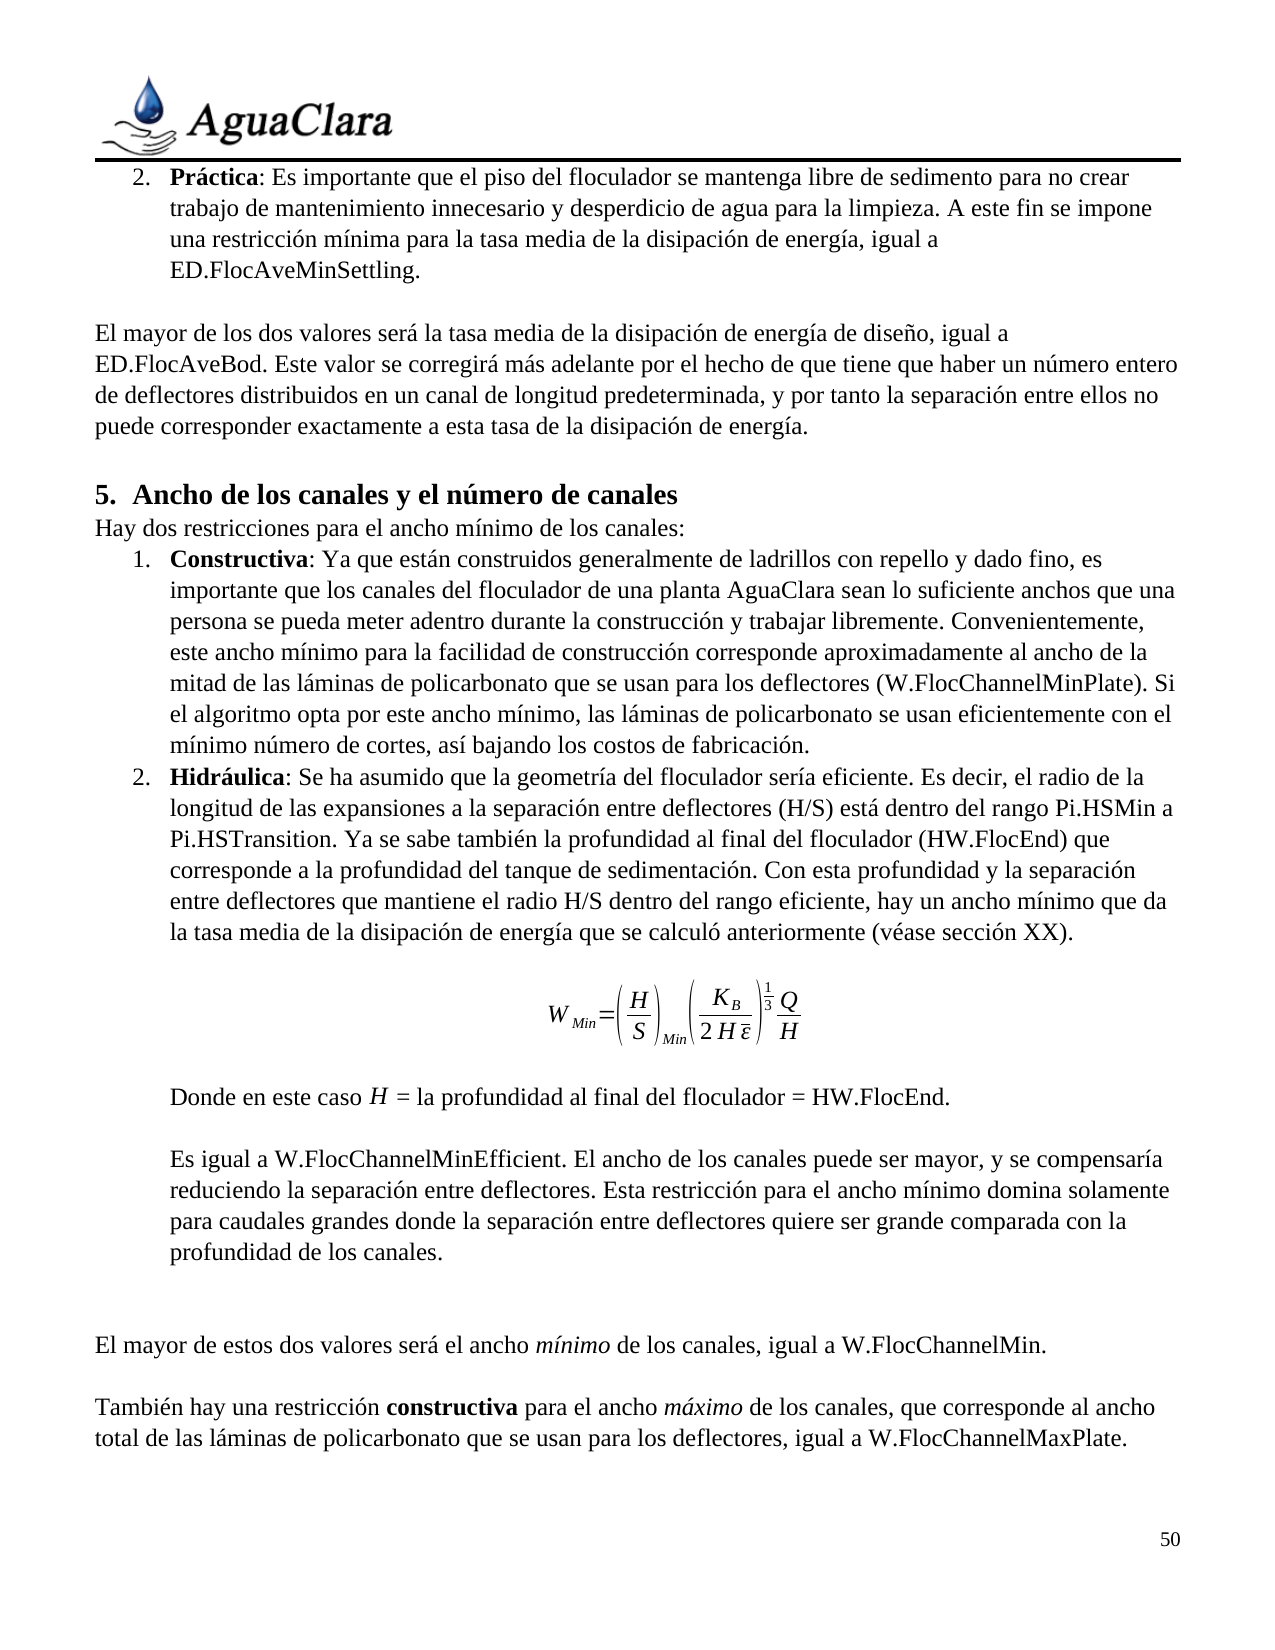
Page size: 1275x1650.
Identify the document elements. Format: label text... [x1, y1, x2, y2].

list Donde en este caso = la profundidad al final del floculador = HW.FlocEnd. [169, 1082, 1181, 1110]
text También hay una restricción constructiva para el ancho máximo de los canales, que corresponde al ancho total de las láminas de policarbonato que se usan para los deflectores, igual a W.FlocChannelMaxPlate. [94, 1392, 1181, 1452]
text El mayor de estos dos valores será el ancho mínimo de los canales, igual a W.FlocChannelMin. [94, 1330, 1181, 1359]
list Es igual a W.FlocChannelMinEfficient. El ancho de los canales puede ser mayor, y se compensaría reduciendo la separación entre deflectores. Esta restricción para el ancho mínimo domina solamente para caudales grandes donde la separación entre deflectores quiere ser grande comparada con la profundidad de los canales. [169, 1144, 1181, 1266]
list Hidráulica: Se ha asumido que la geometría del floculador sería eficiente. Es decir, el radio de la longitud de las expansiones a la separación entre deflectores (H/S) está dentro del rango Pi.HSMin a Pi.HSTransition. Ya se sabe también la profundidad al final del floculador (HW.FlocEnd) que corresponde a la profundidad del tanque de sedimentación. Con esta profundidad y la separación entre deflectores que mantiene el radio H/S dentro del rango eficiente, hay un ancho mínimo que da la tasa media de la disipación de energía que se calculó anteriormente (véase sección XX). [132, 762, 1181, 946]
list Práctica: Es importante que el piso del floculador se mantenga libre de sedimento para no crear trabajo de mantenimiento innecesario y desperdicio de agua para la limpieza. A este fin se impone una restricción mínima para la tasa media de la disipación de energía, igual a ED.FlocAveMinSettling. [132, 162, 1181, 284]
picture [94, 75, 412, 158]
list Constructiva: Ya que están construidos generalmente de ladrillos con repello y dado fino, es importante que los canales del floculador de una planta AguaClara sean lo suficiente anchos que una persona se pueda meter adentro durante la construcción y trabajar libremente. Convenientemente, este ancho mínimo para la facilidad de construcción corresponde aproximadamente al ancho de la mitad de las láminas de policarbonato que se usan para los deflectores (W.FlocChannelMinPlate). Si el algoritmo opta por este ancho mínimo, las láminas de policarbonato se usan eficientemente con el mínimo número de cortes, así bajando los costos de fabricación. [132, 544, 1181, 759]
subtitle Ancho de los canales y el número de canales [94, 477, 1181, 511]
text El mayor de los dos valores será la tasa media de la disipación de energía de diseño, igual a ED.FlocAveBod. Este valor se corregirá más adelante por el hecho de que tiene que haber un número entero de deflectores distribuidos en un canal de longitud predeterminada, y por tanto la separación entre ellos no puede corresponder exactamente a esta tasa de la disipación de energía. [94, 318, 1181, 439]
text Hay dos restricciones para el ancho mínimo de los canales: [94, 513, 1181, 542]
